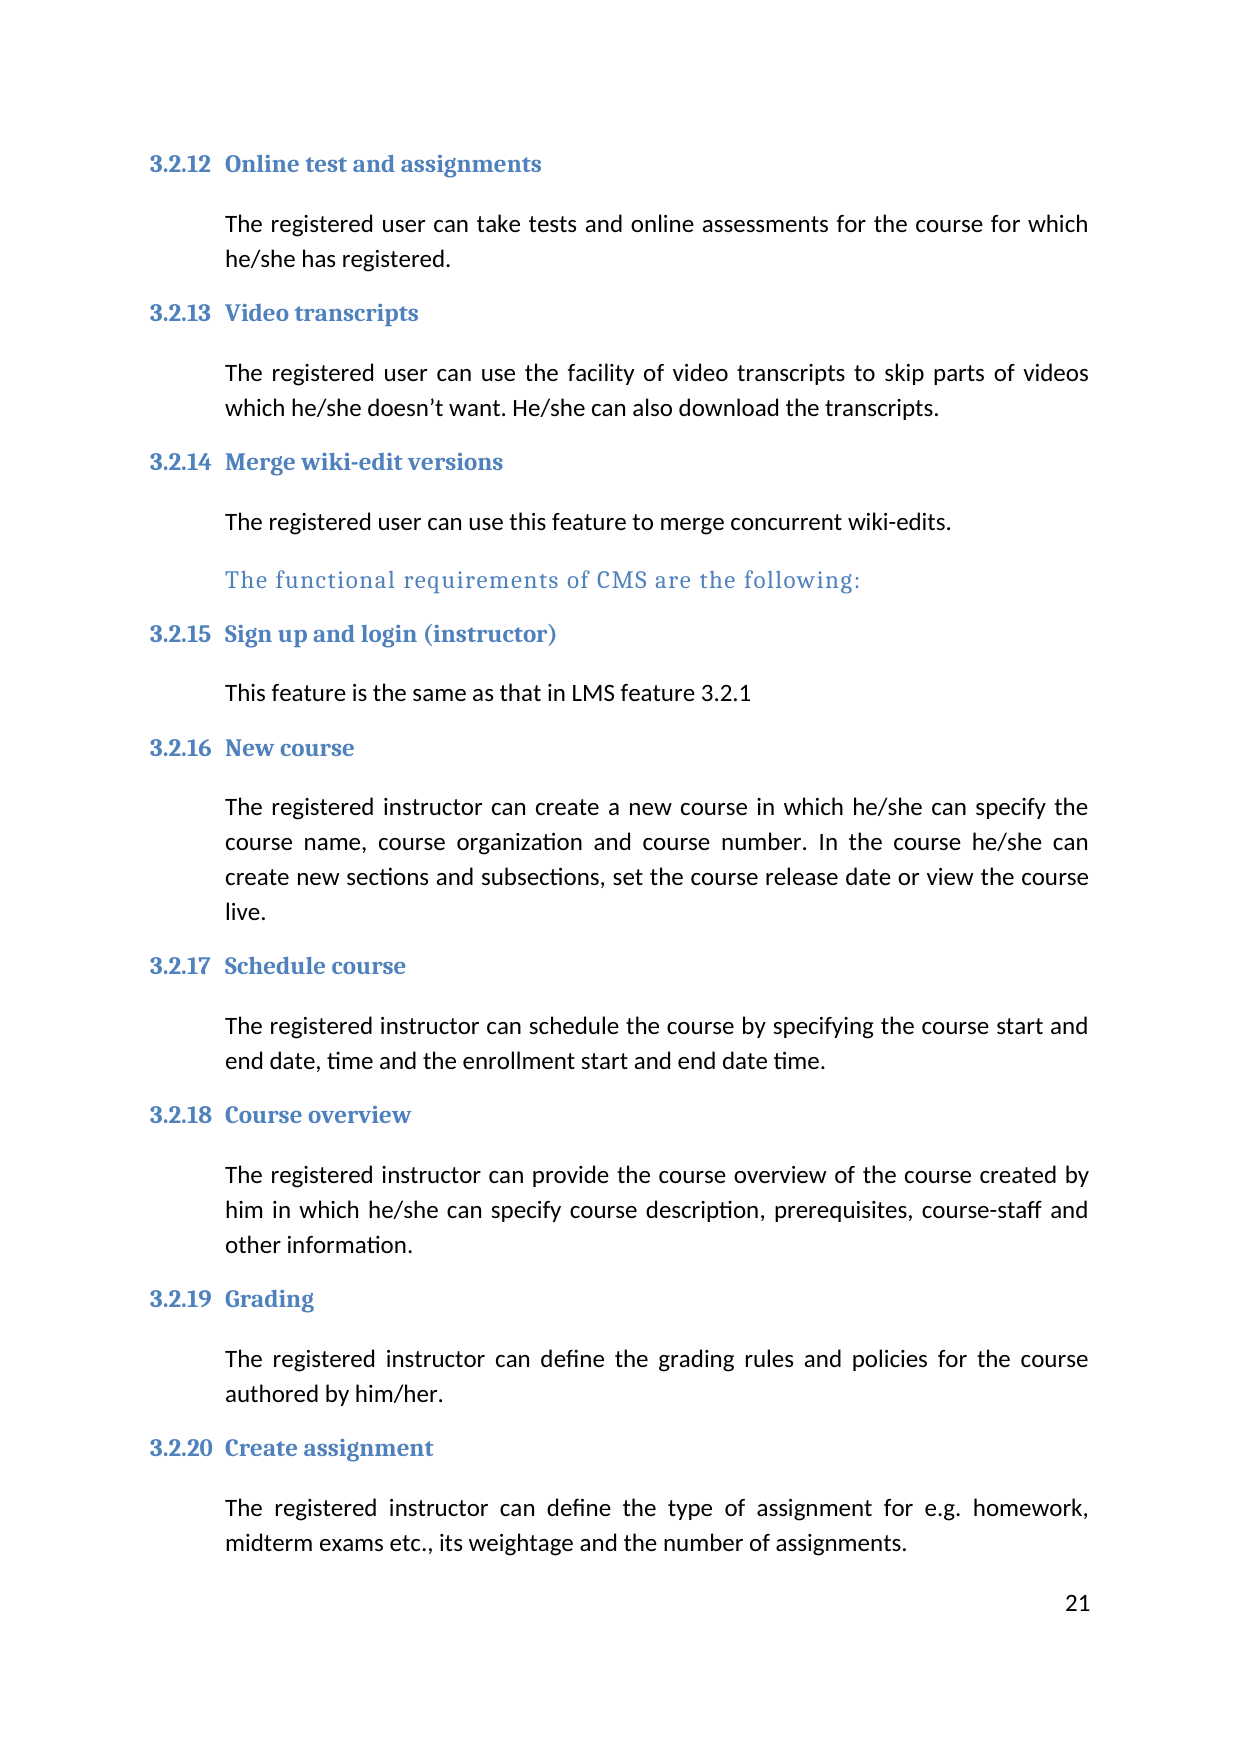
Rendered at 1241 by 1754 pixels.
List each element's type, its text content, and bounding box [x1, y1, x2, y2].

text This feature is the same as that in LMS feature 3.2.1 [225, 678, 1090, 708]
subtitle Merge wiki-edit versions [150, 448, 1090, 476]
text The registered instructor can create a new course in which he/she can specify the course name, course organization and course number. In the course he/she can create new sections and subsections, set the course release date or view the course live. [225, 791, 1090, 927]
subtitle Grading [150, 1285, 1090, 1314]
text The registered instructor can define the type of assignment for e.g. homework, midterm exams etc., its weightage and the number of assignments. [225, 1492, 1090, 1557]
subtitle Create assignment [150, 1434, 1090, 1463]
subtitle Online test and assignments [150, 150, 1090, 179]
subtitle New course [150, 733, 1090, 762]
text The registered user can use the facility of video transcripts to skip parts of videos which he/she doesn’t want. He/she can also download the transcripts. [225, 357, 1090, 422]
subtitle Video transcripts [150, 299, 1090, 328]
subtitle Course overview [150, 1101, 1090, 1130]
subtitle The functional requirements of CMS are the following: [225, 566, 1090, 594]
text The registered user can take tests and online assessments for the course for which he/she has registered. [225, 208, 1090, 273]
subtitle Sign up and login (instructor) [150, 619, 1090, 648]
text The registered user can use this feature to merge concurrent wiki-edits. [225, 506, 1090, 536]
text The registered instructor can schedule the course by specifying the course start and end date, time and the enrollment start and end date time. [225, 1010, 1090, 1076]
subtitle Schedule course [150, 952, 1090, 981]
text The registered instructor can define the grading rules and policies for the course authored by him/her. [225, 1343, 1090, 1408]
text The registered instructor can provide the course overview of the course created by him in which he/she can specify course description, prerequisites, course-staff and other information. [225, 1159, 1090, 1260]
